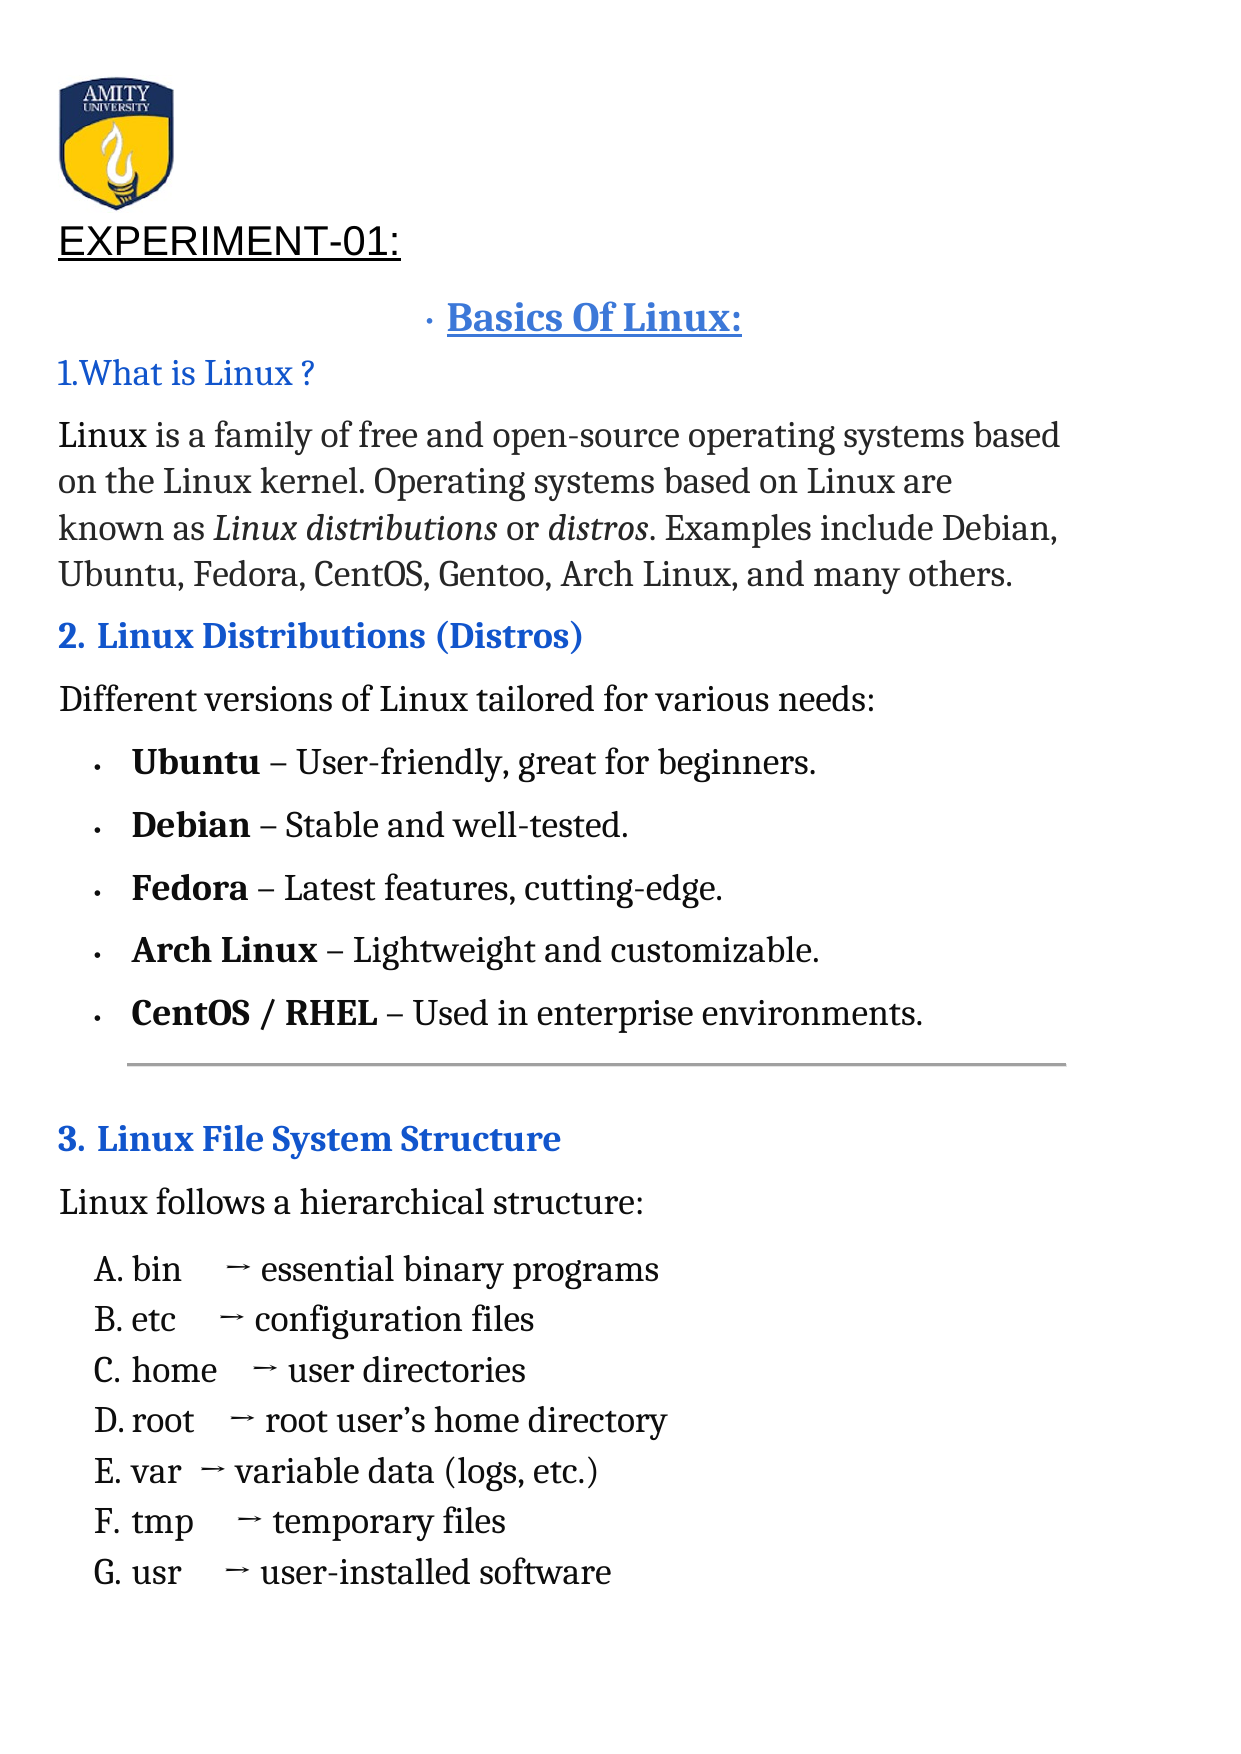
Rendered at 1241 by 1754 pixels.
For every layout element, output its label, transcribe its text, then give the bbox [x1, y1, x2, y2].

text Linux is a family of free and open-source operating systems based on the Linux kernel. Operating systems based on Linux are known as Linux distributions or distros. Examples include Debian, Ubuntu, Fedora, CentOS, Gentoo, Arch Linux, and many others. [58, 414, 1063, 595]
text EXPERIMENT-01: [58, 217, 1180, 264]
text 1.What is Linux ? [57, 351, 1180, 394]
list Ubuntu – User-friendly, great for beginners. [94, 741, 1060, 784]
list root → root user’s home directory [94, 1399, 1060, 1442]
text Different versions of Linux tailored for various needs: [59, 678, 1060, 721]
list CentOS / RHEL – Used in enterprise environments. [94, 992, 1060, 1035]
list Linux File System Structure [58, 1118, 1180, 1161]
list Linux Distributions (Distros) [58, 615, 1180, 658]
list etc → configuration files [94, 1298, 1060, 1341]
list Debian – Stable and well-tested. [94, 804, 1060, 847]
list var → variable data (logs, etc.) [94, 1450, 1060, 1493]
text  Basics Of Linux: [59, 294, 1107, 342]
text Linux follows a hierarchical structure: [59, 1181, 1060, 1224]
list tmp → temporary files [94, 1500, 1060, 1543]
list Arch Linux – Lightweight and customizable. [94, 929, 1060, 972]
list bin → essential binary programs [94, 1248, 1060, 1291]
list home → user directories [94, 1349, 1060, 1392]
picture [57, 75, 175, 213]
list usr → user-installed software [94, 1551, 1060, 1594]
list Fedora – Latest features, cutting-edge. [94, 866, 1060, 909]
